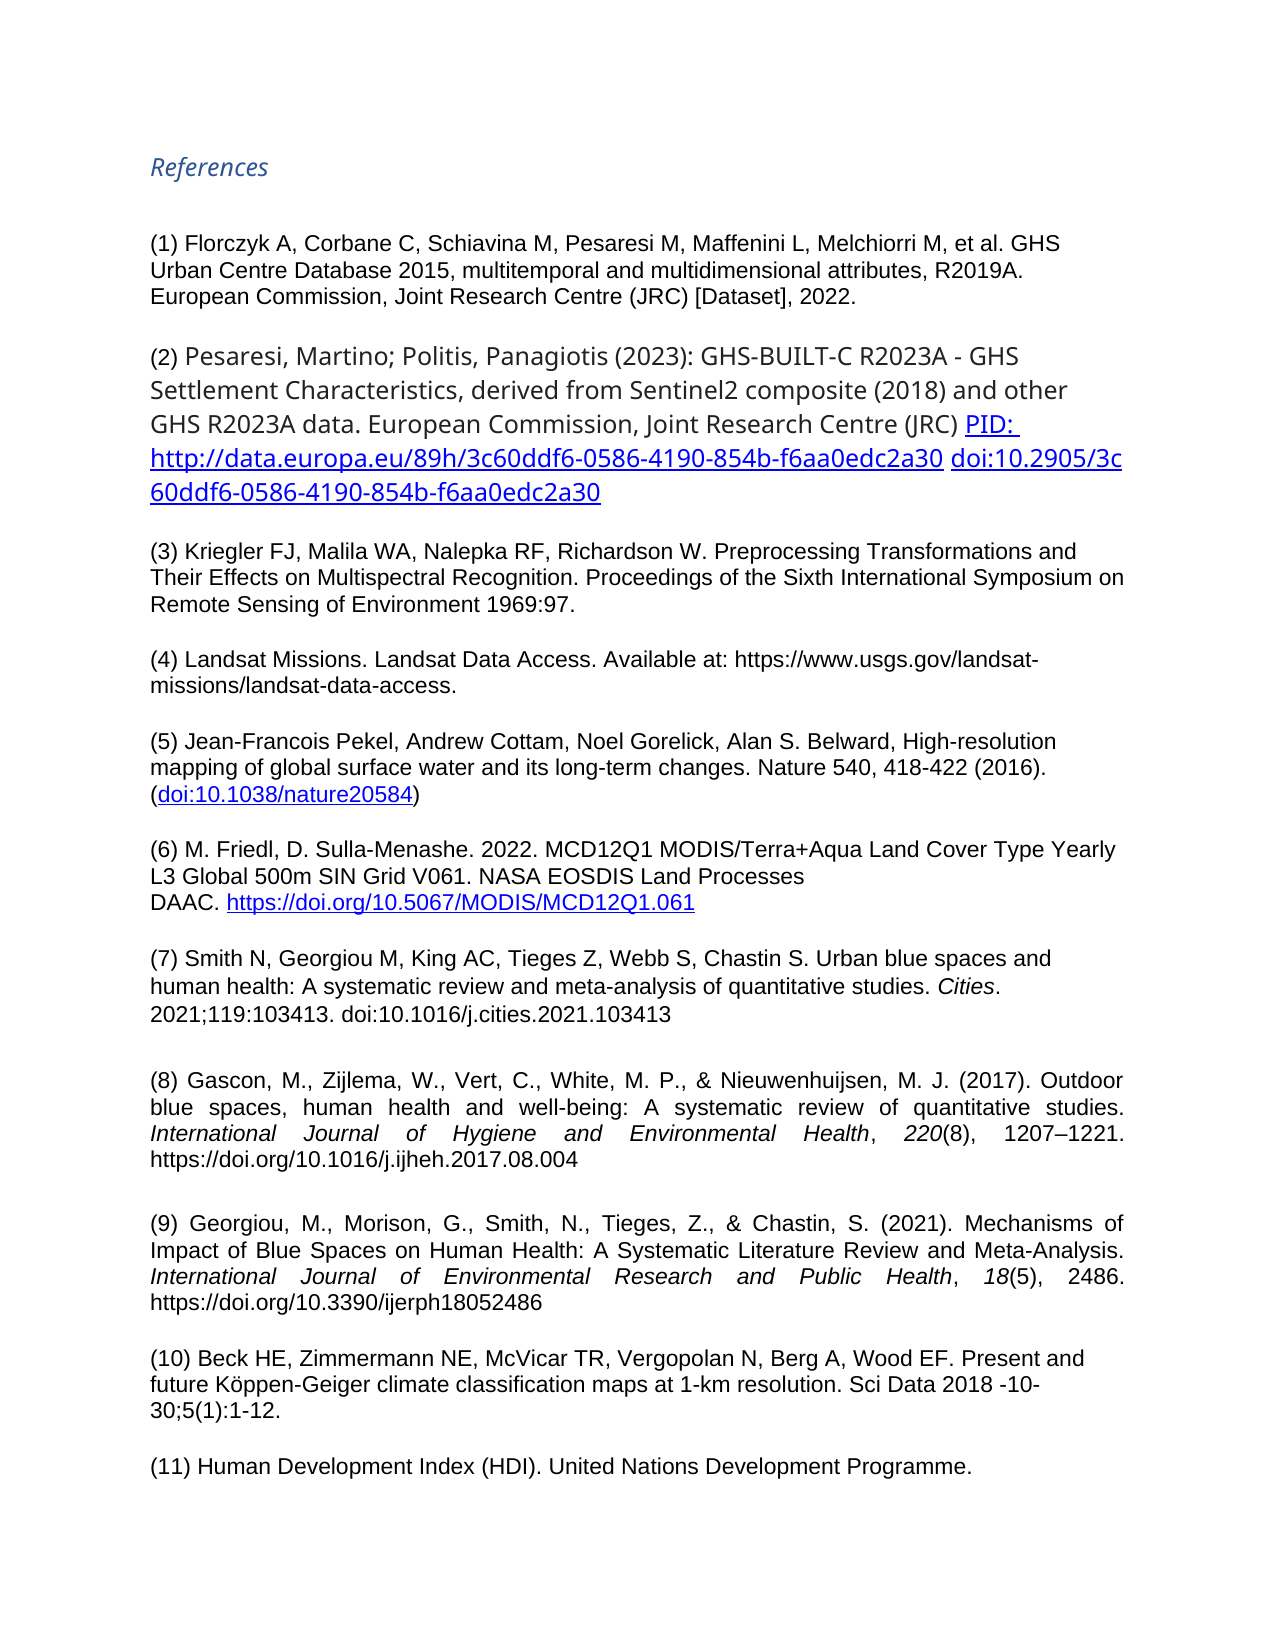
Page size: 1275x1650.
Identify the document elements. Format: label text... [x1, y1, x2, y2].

text (4) Landsat Missions. Landsat Data Access. Available at: https://www.usgs.gov/landsat-missions/landsat-data-access. [150, 646, 1125, 699]
text (7) Smith N, Georgiou M, King AC, Tieges Z, Webb S, Chastin S. Urban blue spaces and human health: A systematic review and meta-analysis of quantitative studies. Cities. 2021;119:103413. doi:10.1016/j.cities.2021.103413 [150, 944, 1125, 1028]
text (6) M. Friedl, D. Sulla-Menashe. 2022. MCD12Q1 MODIS/Terra+Aqua Land Cover Type Yearly L3 Global 500m SIN Grid V061. NASA EOSDIS Land Processes DAAC. https://doi.org/10.5067/MODIS/MCD12Q1.061 [150, 836, 1125, 915]
text (3) Kriegler FJ, Malila WA, Nalepka RF, Richardson W. Preprocessing Transformations and Their Effects on Multispectral Recognition. Proceedings of the Sixth International Symposium on Remote Sensing of Environment 1969:97. [150, 538, 1125, 617]
subtitle References [150, 150, 1125, 184]
text (8) Gascon, M., Zijlema, W., Vert, C., White, M. P., & Nieuwenhuijsen, M. J. (2017). Outdoor blue spaces, human health and well-being: A systematic review of quantitative studies. International Journal of Hygiene and Environmental Health, 220(8), 1207–1221. https://doi.org/10.1016/j.ijheh.2017.08.004 [150, 1067, 1125, 1173]
text (9) Georgiou, M., Morison, G., Smith, N., Tieges, Z., & Chastin, S. (2021). Mechanisms of Impact of Blue Spaces on Human Health: A Systematic Literature Review and Meta-Analysis. International Journal of Environmental Research and Public Health, 18(5), 2486. https://doi.org/10.3390/ijerph18052486 [150, 1210, 1125, 1316]
text (11) Human Development Index (HDI). United Nations Development Programme. [150, 1453, 1125, 1479]
text (1) Florczyk A, Corbane C, Schiavina M, Pesaresi M, Maffenini L, Melchiorri M, et al. GHS Urban Centre Database 2015, multitemporal and multidimensional attributes, R2019A. European Commission, Joint Research Centre (JRC) [Dataset], 2022. [150, 230, 1125, 309]
text (5) Jean-Francois Pekel, Andrew Cottam, Noel Gorelick, Alan S. Belward, High-resolution mapping of global surface water and its long-term changes. Nature 540, 418-422 (2016). (doi:10.1038/nature20584) [150, 728, 1125, 807]
text (10) Beck HE, Zimmermann NE, McVicar TR, Vergopolan N, Berg A, Wood EF. Present and future Köppen-Geiger climate classification maps at 1-km resolution. Sci Data 2018 -10-30;5(1):1-12. [150, 1345, 1125, 1424]
text (2) Pesaresi, Martino; Politis, Panagiotis (2023): GHS-BUILT-C R2023A - GHS Settlement Characteristics, derived from Sentinel2 composite (2018) and other GHS R2023A data. European Commission, Joint Research Centre (JRC) PID: http://data.europa.eu/89h/3c60ddf6-0586-4190-854b-f6aa0edc2a30 doi:10.2905/3c60ddf6-0586-4190-854b-f6aa0edc2a30 [150, 338, 1125, 509]
